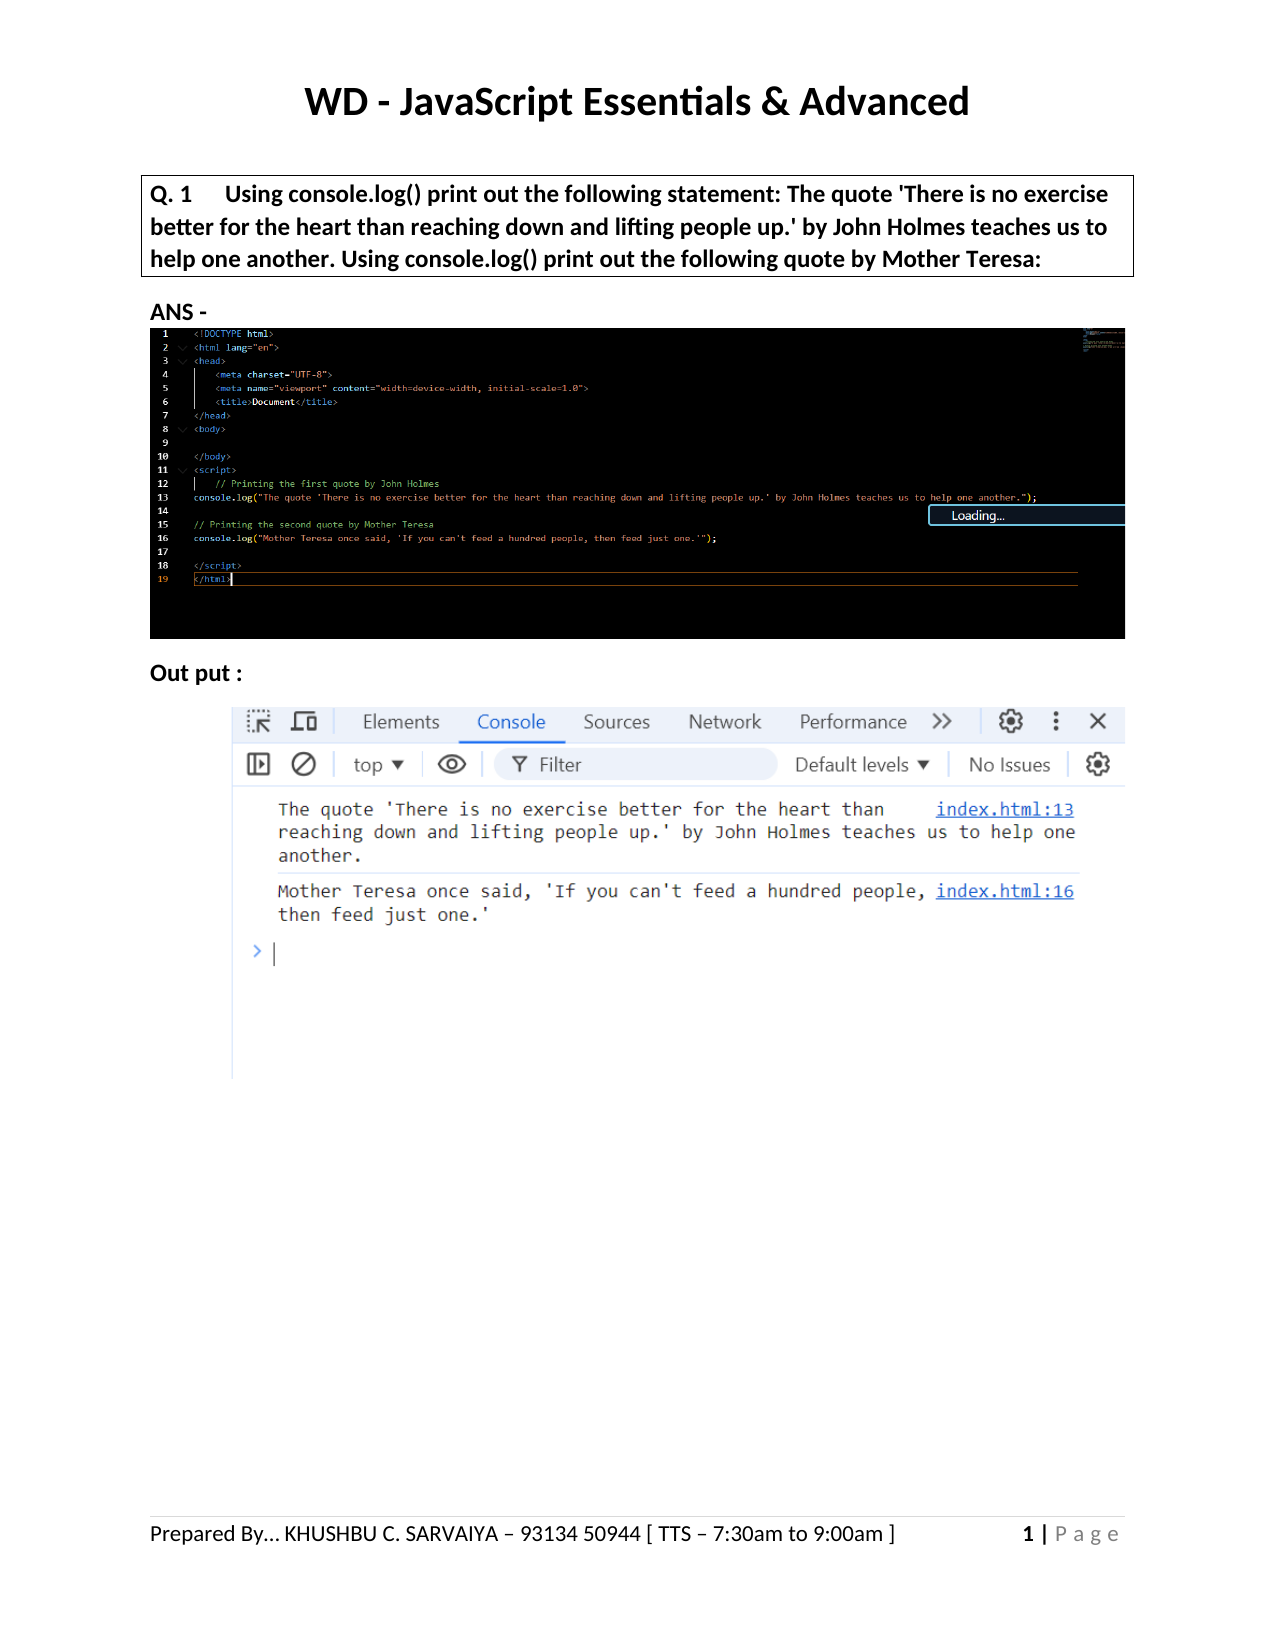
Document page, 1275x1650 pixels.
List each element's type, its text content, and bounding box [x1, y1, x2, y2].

picture [150, 328, 1125, 639]
text Q. 1 Using console.log() print out the following statement: The quote 'There is no exercise better for the heart than reaching down and lifting people up.' by John Holmes teaches us to help one another. Using console.log() print out the following quote by Mother Teresa: [142, 176, 1133, 276]
picture [150, 707, 1125, 1079]
text Out put : [150, 658, 1125, 688]
text ANS - [150, 296, 1125, 328]
